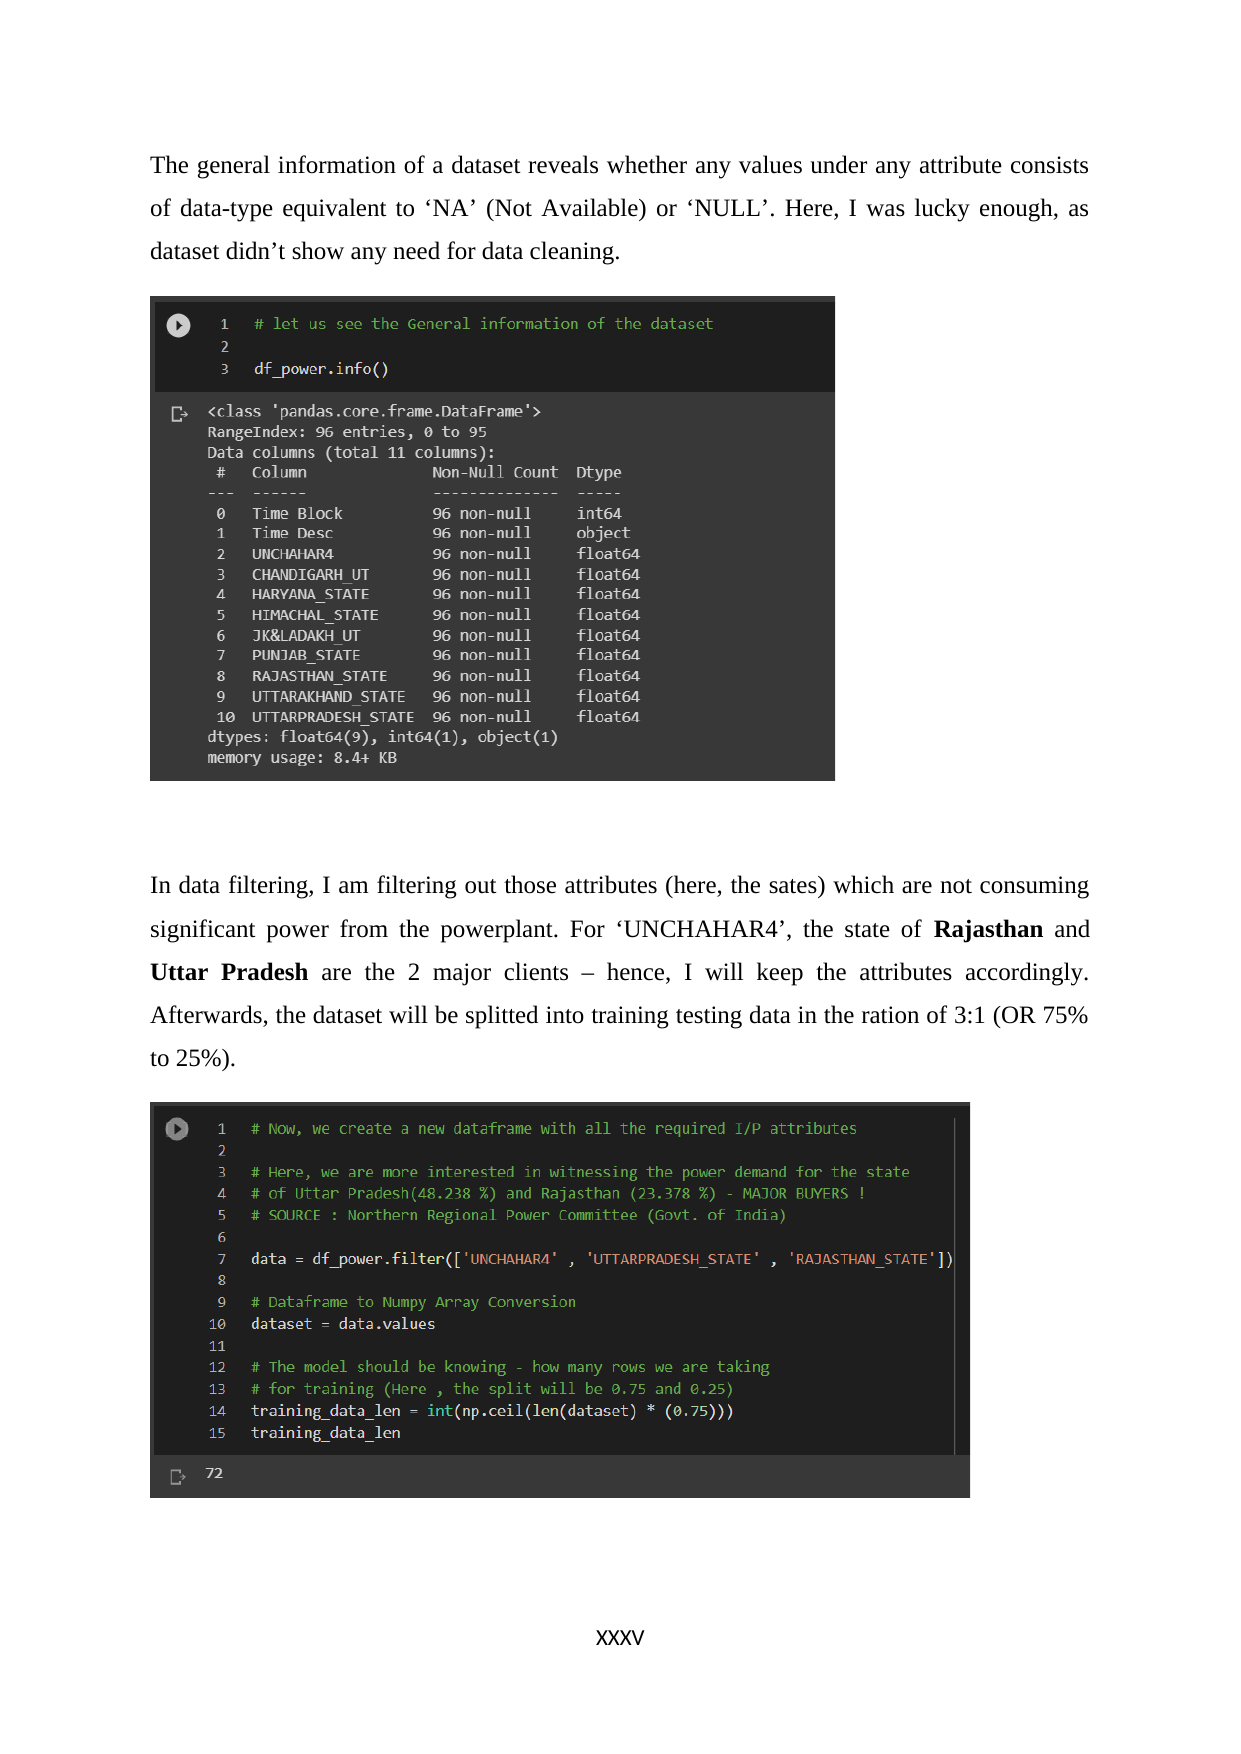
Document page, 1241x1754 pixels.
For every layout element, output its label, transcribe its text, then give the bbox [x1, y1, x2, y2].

text In data filtering, I am filtering out those attributes (here, the sates) which are not consuming significant power from the powerplant. For ‘UNCHAHAR4’, the state of Rajasthan and Uttar Pradesh are the 2 major clients – hence, I will keep the attributes accordingly. Afterwards, the dataset will be splitted into training testing data in the ration of 3:1 (OR 75% to 25%). [150, 871, 1090, 1072]
picture [150, 296, 836, 781]
picture [150, 1102, 971, 1498]
text The general information of a dataset reveals whether any values under any attribute consists of data-type equivalent to ‘NA’ (Not Available) or ‘NULL’. Here, I was lucky enough, as dataset didn’t show any need for data cleaning. [150, 150, 1090, 265]
